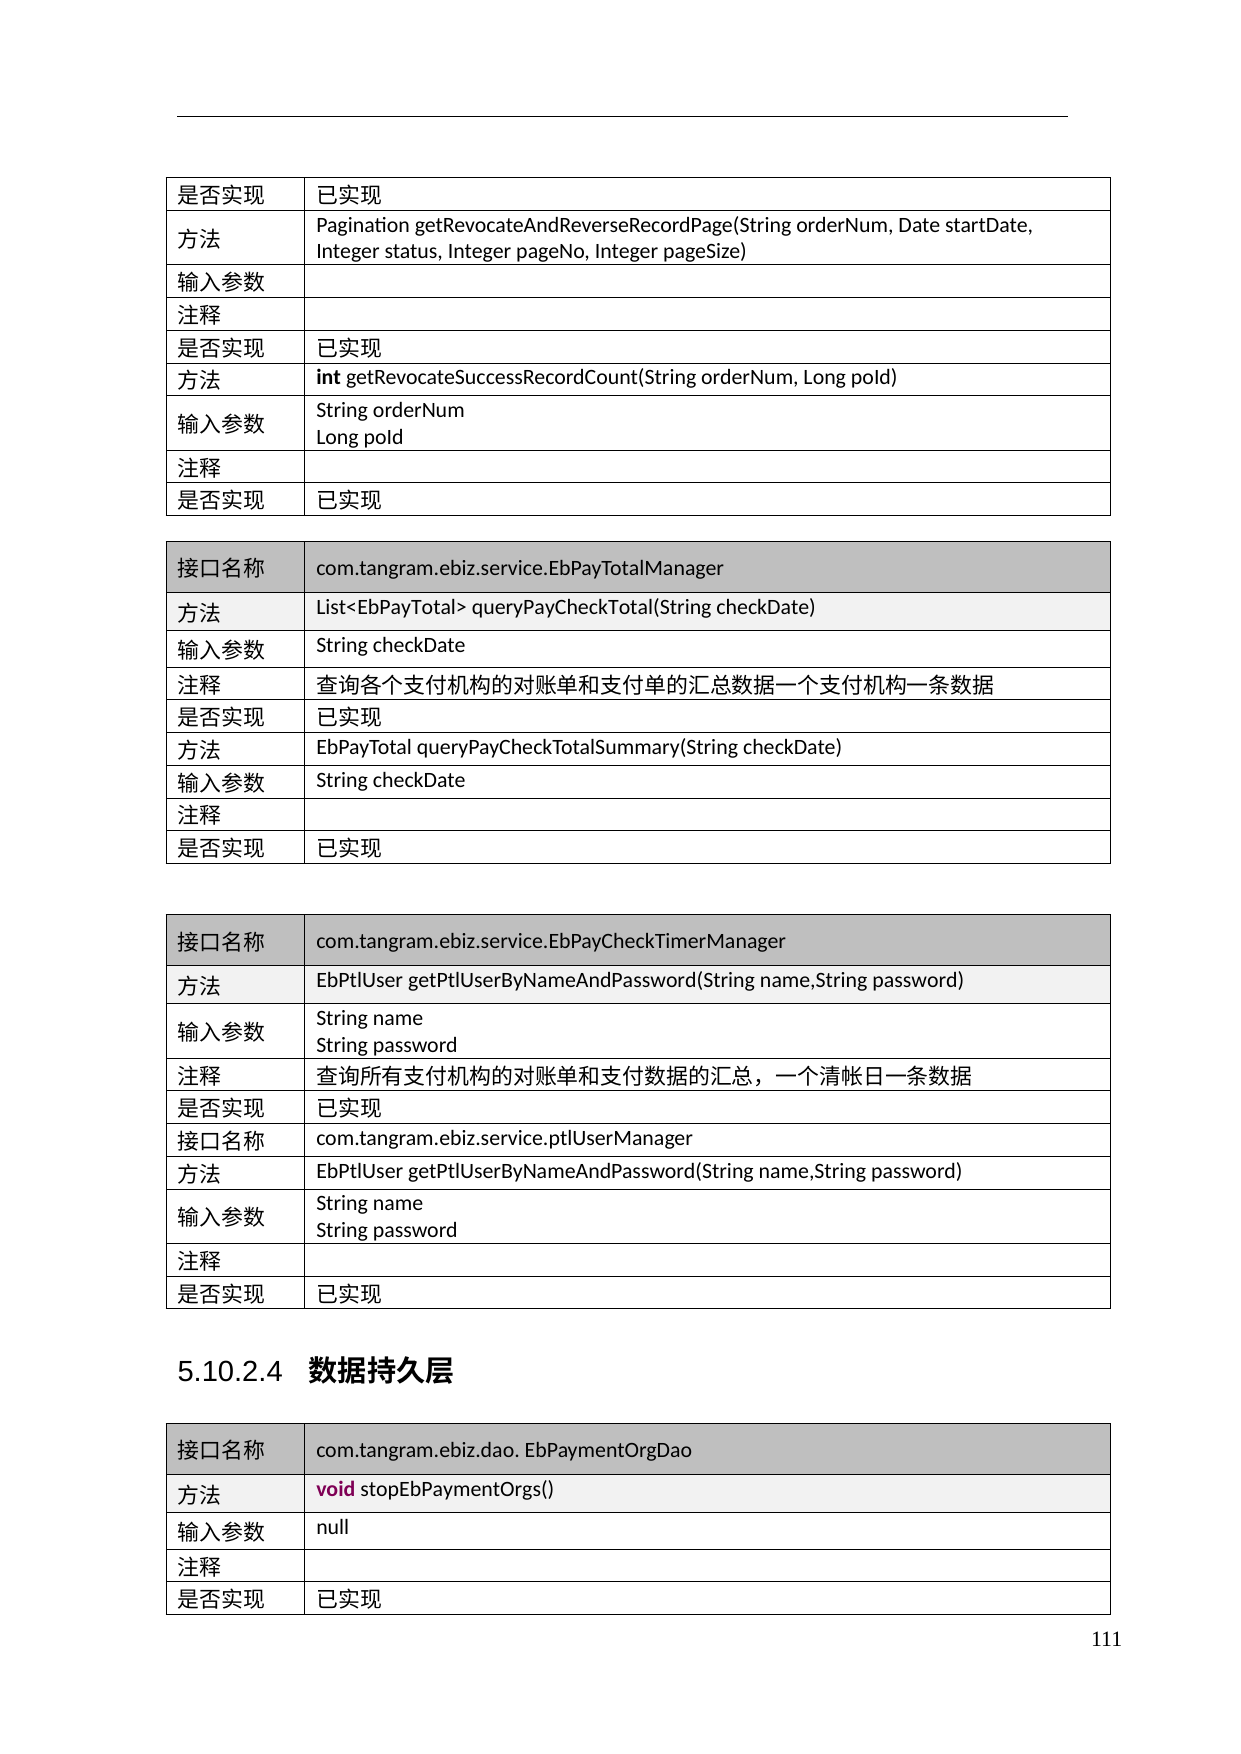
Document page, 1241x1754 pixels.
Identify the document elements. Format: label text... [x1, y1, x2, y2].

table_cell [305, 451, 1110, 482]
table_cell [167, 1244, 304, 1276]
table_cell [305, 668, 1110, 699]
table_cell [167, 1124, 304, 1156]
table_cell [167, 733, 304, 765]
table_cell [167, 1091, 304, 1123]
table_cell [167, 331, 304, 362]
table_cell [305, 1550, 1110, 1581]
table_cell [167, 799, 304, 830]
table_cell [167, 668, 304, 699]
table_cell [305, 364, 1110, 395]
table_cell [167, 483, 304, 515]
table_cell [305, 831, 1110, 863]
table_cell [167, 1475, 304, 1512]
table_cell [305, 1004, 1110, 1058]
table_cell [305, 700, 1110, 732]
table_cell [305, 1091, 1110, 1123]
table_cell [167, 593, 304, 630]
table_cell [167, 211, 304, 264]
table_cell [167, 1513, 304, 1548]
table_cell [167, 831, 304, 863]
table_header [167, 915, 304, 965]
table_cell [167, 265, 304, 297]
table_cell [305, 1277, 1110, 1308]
subtitle 数据持久层 [177, 1347, 1122, 1389]
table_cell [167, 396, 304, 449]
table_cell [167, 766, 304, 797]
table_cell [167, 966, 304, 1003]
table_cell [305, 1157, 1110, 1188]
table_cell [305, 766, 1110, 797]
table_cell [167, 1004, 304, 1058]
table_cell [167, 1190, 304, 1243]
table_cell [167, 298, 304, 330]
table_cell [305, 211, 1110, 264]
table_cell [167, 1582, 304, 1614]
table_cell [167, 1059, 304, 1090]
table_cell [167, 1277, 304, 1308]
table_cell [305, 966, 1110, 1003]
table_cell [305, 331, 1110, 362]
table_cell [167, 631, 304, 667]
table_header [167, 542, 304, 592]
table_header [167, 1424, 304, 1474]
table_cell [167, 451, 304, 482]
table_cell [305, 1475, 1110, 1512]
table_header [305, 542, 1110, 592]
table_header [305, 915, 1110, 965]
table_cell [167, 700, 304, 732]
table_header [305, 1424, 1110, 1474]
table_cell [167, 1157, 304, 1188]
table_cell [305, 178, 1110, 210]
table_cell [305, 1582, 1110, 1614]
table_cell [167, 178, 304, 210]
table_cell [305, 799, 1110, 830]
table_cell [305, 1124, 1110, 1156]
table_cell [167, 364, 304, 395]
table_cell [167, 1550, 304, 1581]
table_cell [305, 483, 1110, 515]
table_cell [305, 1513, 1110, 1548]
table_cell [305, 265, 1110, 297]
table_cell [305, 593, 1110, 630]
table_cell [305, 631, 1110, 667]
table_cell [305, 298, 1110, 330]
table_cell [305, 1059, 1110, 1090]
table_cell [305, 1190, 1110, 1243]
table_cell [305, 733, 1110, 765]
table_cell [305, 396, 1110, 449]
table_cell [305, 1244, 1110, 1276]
